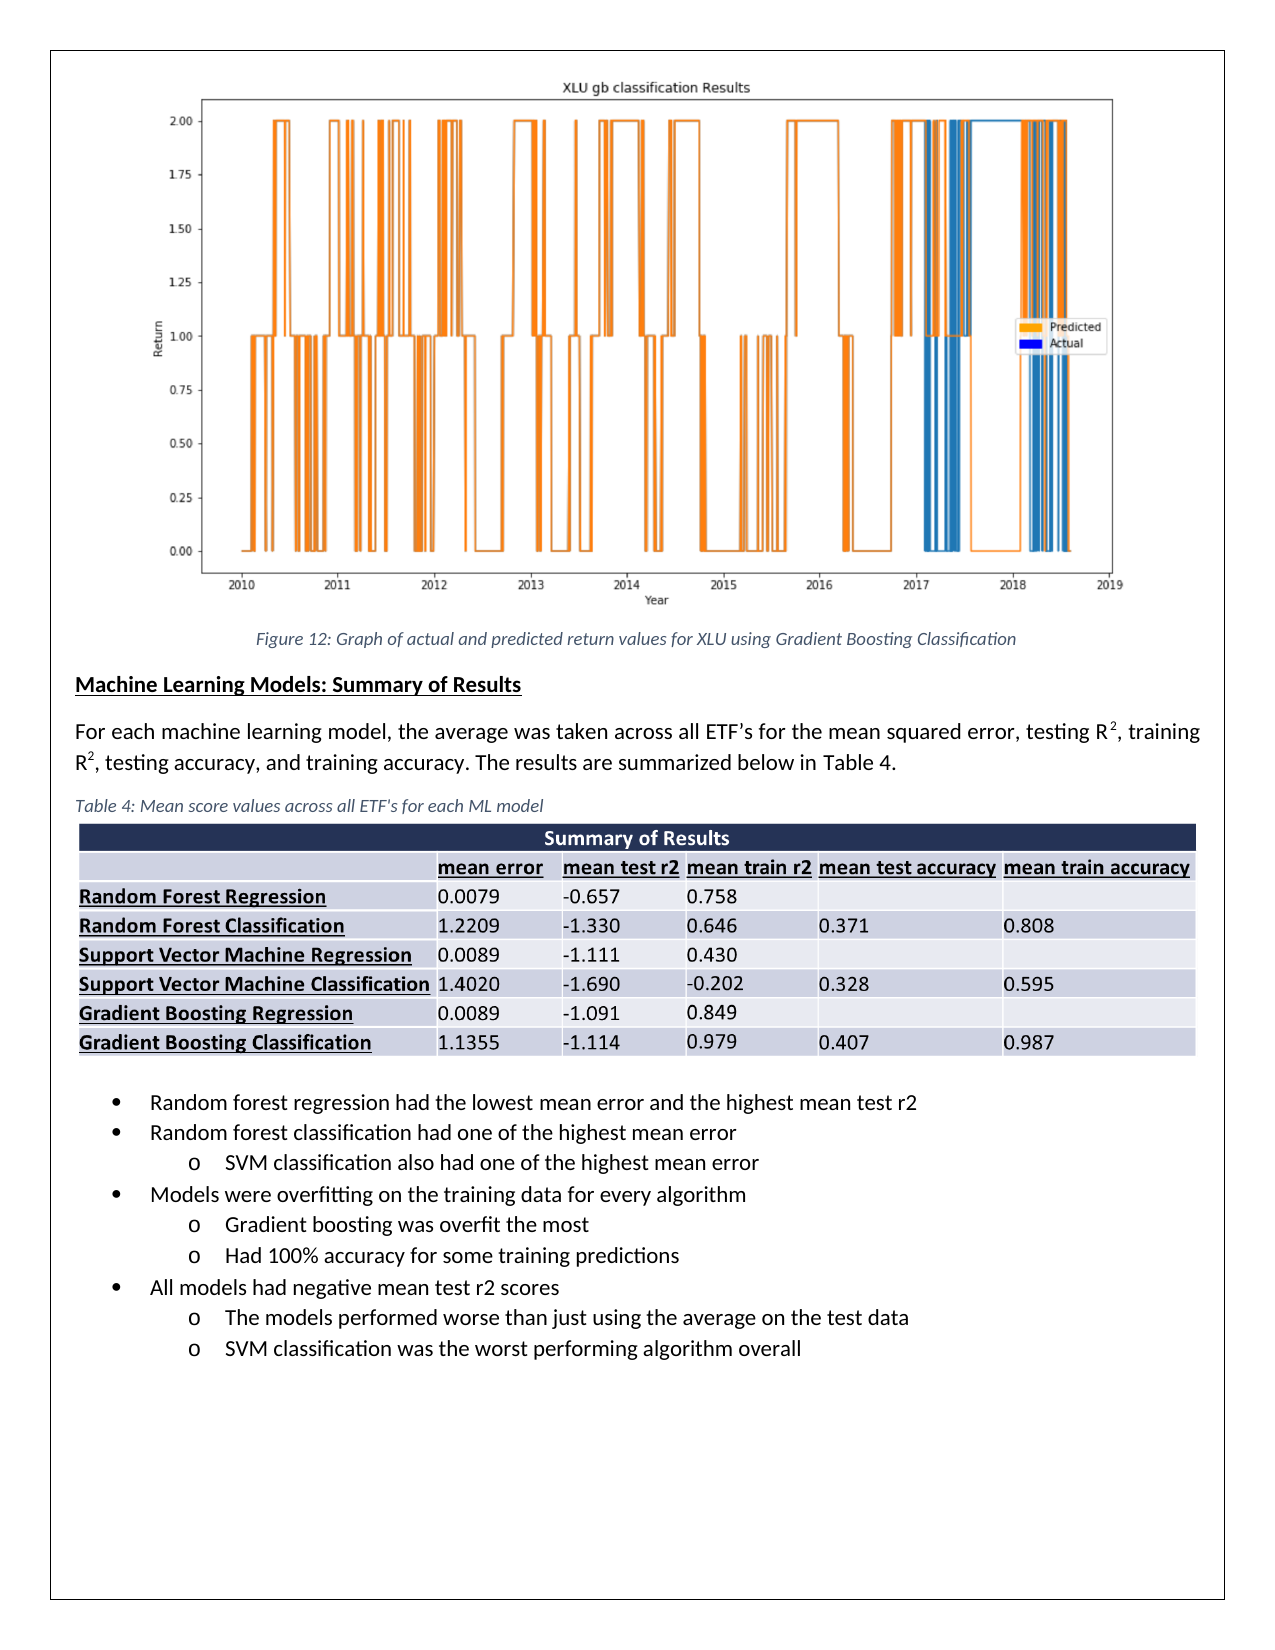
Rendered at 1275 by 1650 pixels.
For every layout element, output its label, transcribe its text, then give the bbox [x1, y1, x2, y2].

list The models performed worse than just using the average on the test data [187, 1303, 1200, 1332]
list Had 100% accuracy for some training predictions [187, 1241, 1200, 1271]
list SVM classification also had one of the highest mean error [187, 1148, 1200, 1177]
list Random forest classification had one of the highest mean error [112, 1118, 1200, 1146]
picture [147, 75, 1129, 608]
text Figure 12: Graph of actual and predicted return values for XLU using Gradient Boosting Classification [75, 627, 1200, 650]
list SVM classification was the worst performing algorithm overall [187, 1334, 1200, 1364]
list Gradient boosting was overfit the most [187, 1210, 1200, 1239]
list Random forest regression had the lowest mean error and the highest mean test r2 [112, 1088, 1200, 1116]
text Table 4: Mean score values across all ETF's for each ML model [75, 794, 1200, 817]
text Machine Learning Models: Summary of Results [75, 671, 1200, 698]
text For each machine learning model, the average was taken across all ETF’s for the mean squared error, testing R2, training R2, testing accuracy, and training accuracy. The results are summarized below in Table 4. [75, 717, 1200, 776]
list All models had negative mean test r2 scores [112, 1273, 1200, 1301]
picture [77, 817, 1198, 1069]
list Models were overfitting on the training data for every algorithm [112, 1180, 1200, 1208]
